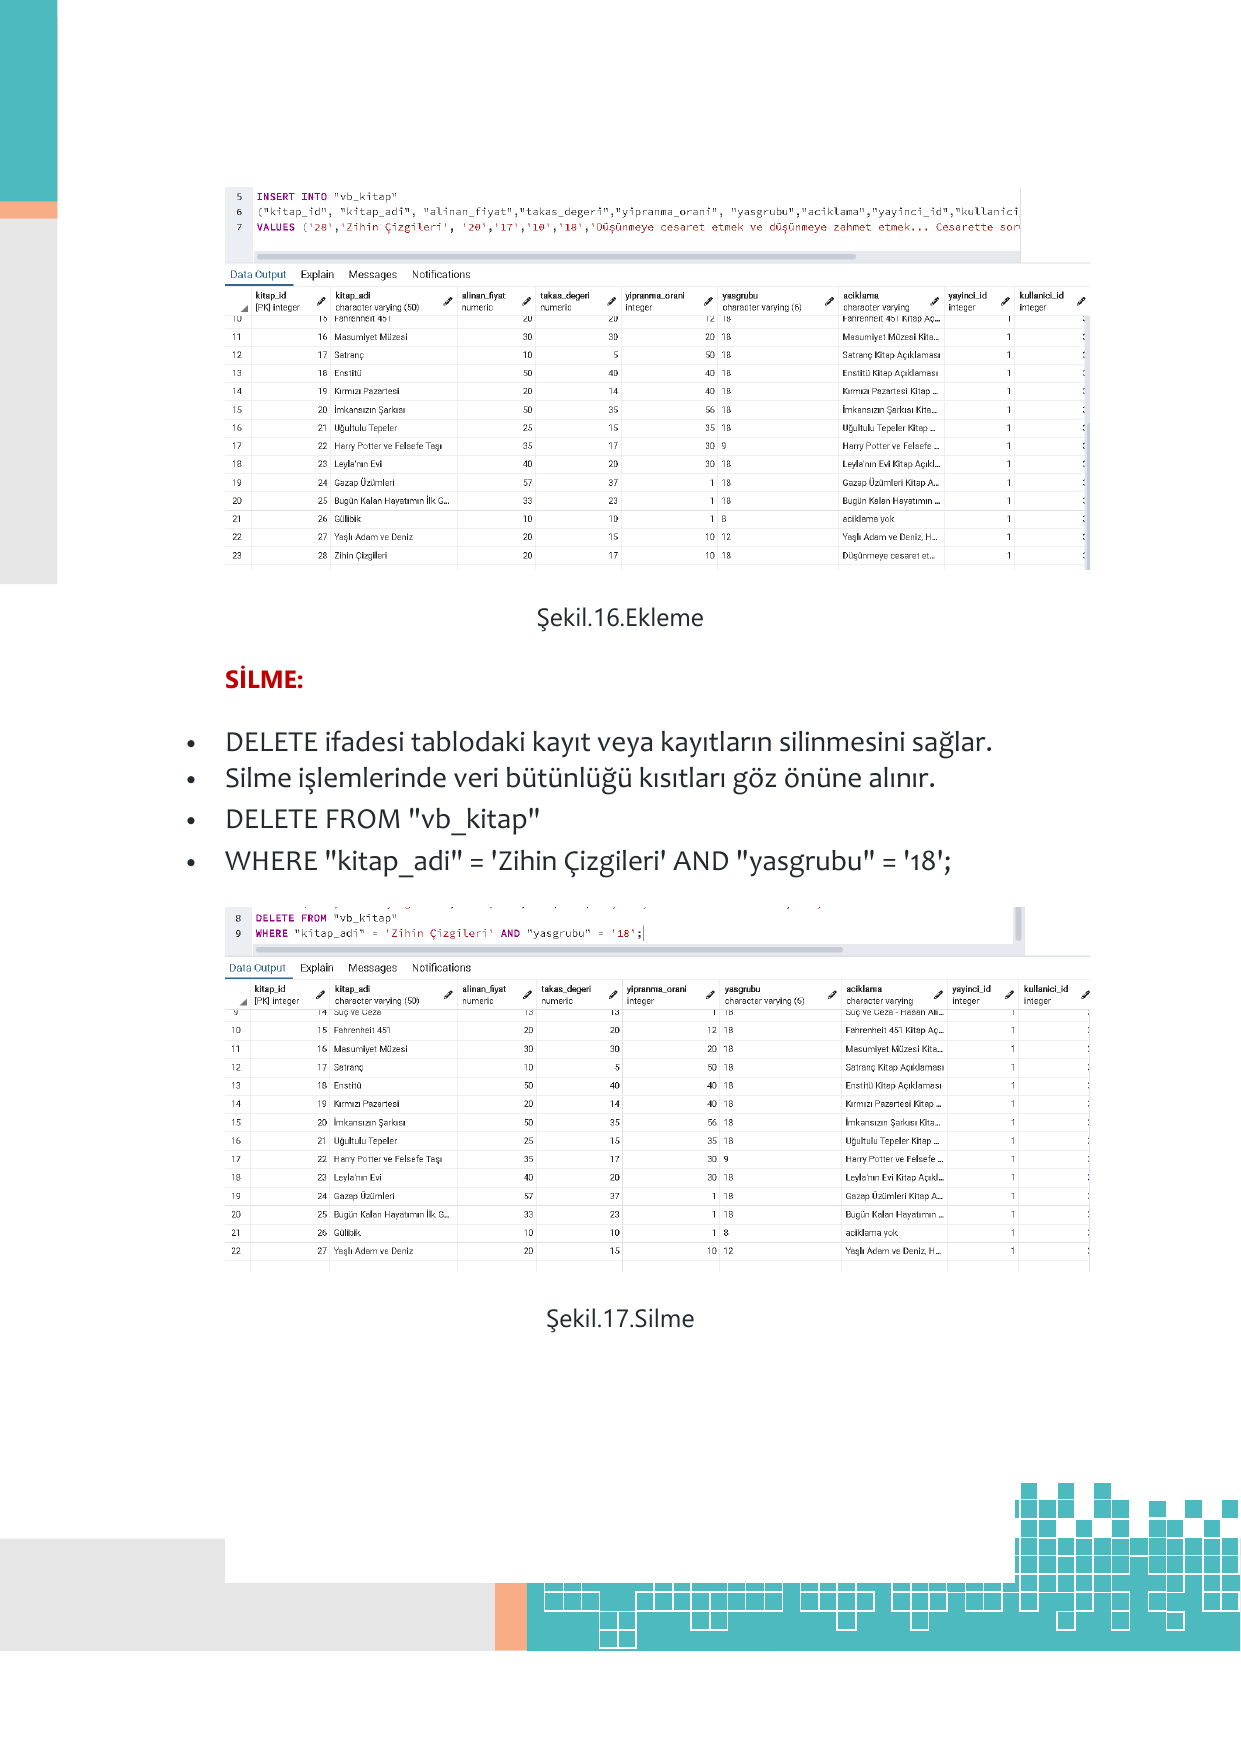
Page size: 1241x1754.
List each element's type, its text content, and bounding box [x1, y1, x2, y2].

text Şekil.16.Ekleme [225, 599, 1015, 632]
picture [225, 907, 1091, 1272]
list DELETE FROM "vb_kitap" [187, 801, 1015, 837]
picture [225, 187, 1091, 570]
text SİLME: [225, 661, 1015, 694]
text Şekil.17.Silme [225, 1300, 1015, 1333]
list Silme işlemlerinde veri bütünlüğü kısıtları göz önüne alınır. [187, 759, 1015, 795]
list WHERE "kitap_adi" = 'Zihin Çizgileri' AND "yasgrubu" = '18'; [187, 843, 1015, 879]
list DELETE ifadesi tablodaki kayıt veya kayıtların silinmesini sağlar. [187, 724, 1015, 759]
